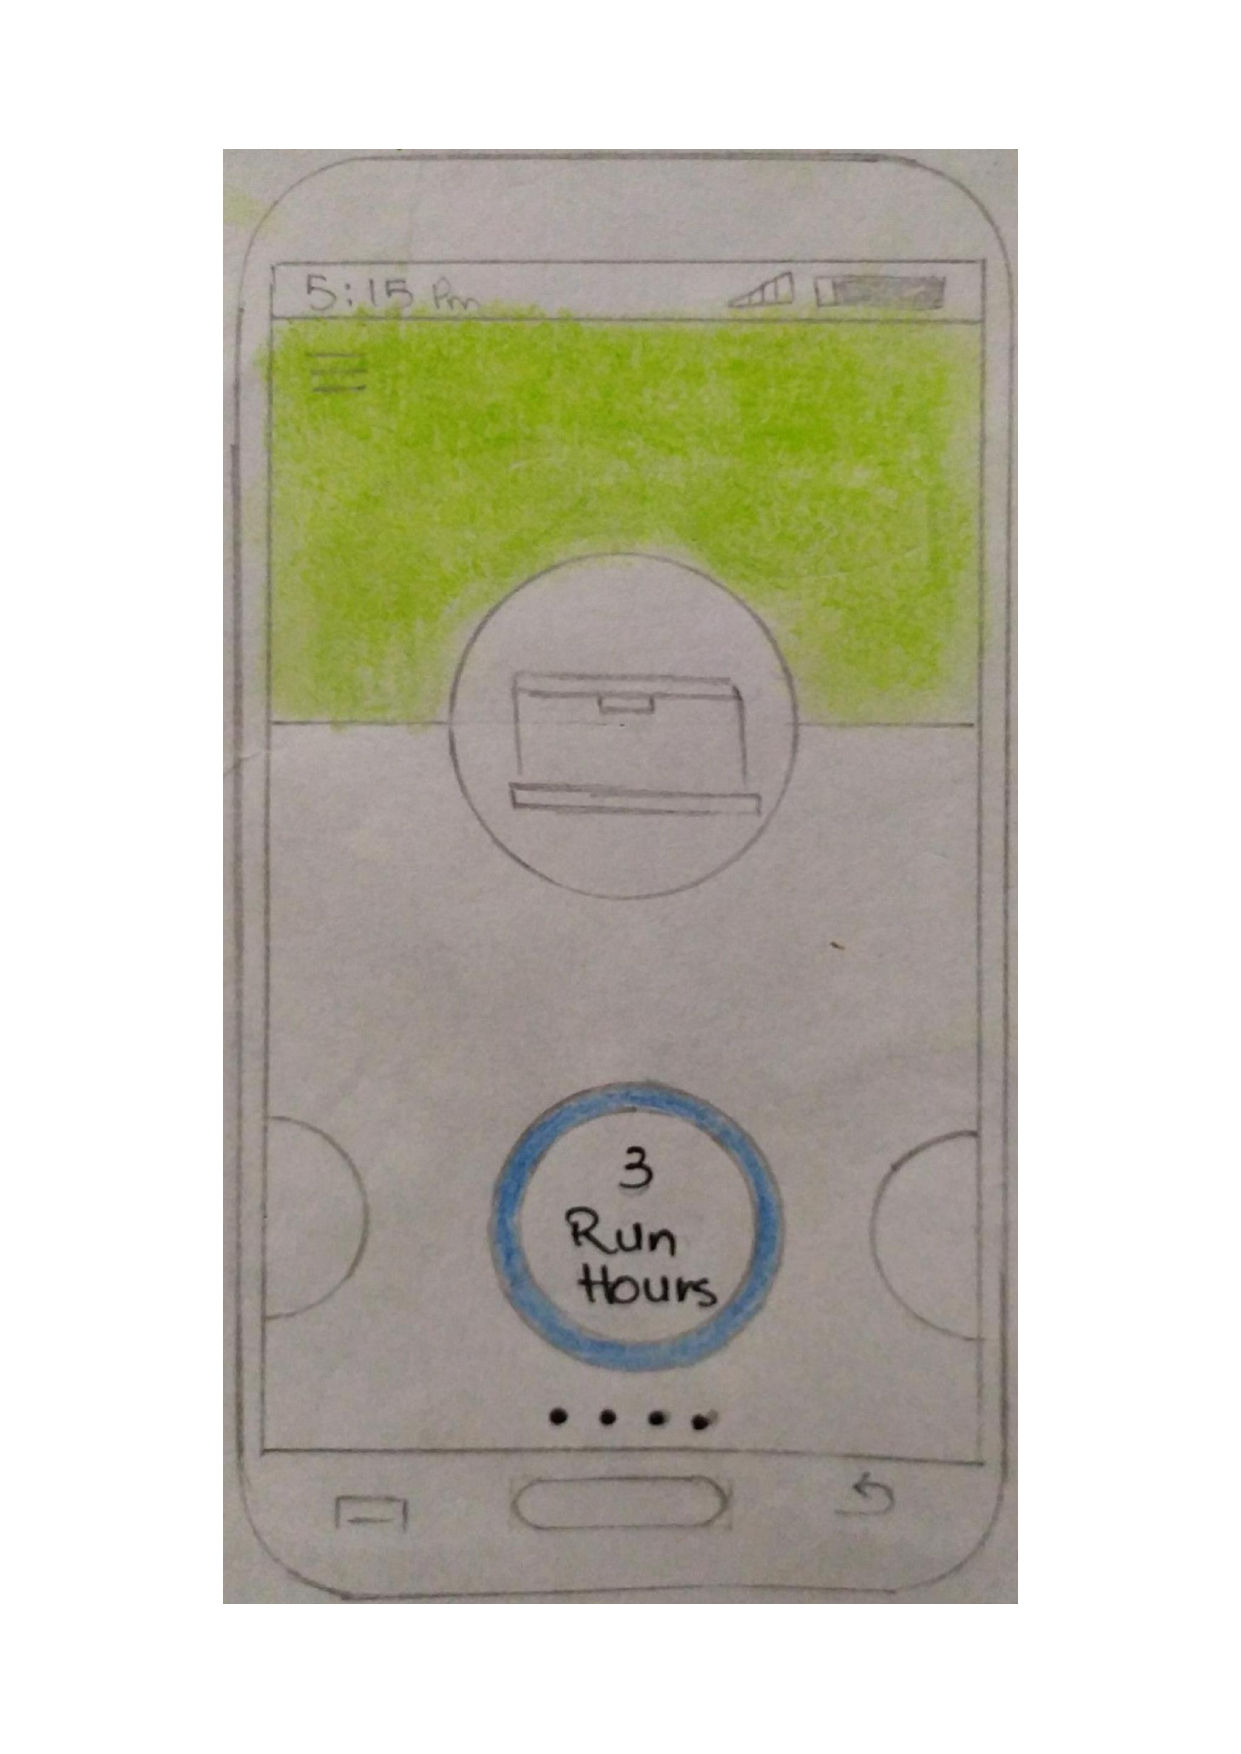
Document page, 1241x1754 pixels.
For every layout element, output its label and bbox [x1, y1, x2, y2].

picture [223, 149, 1018, 1604]
